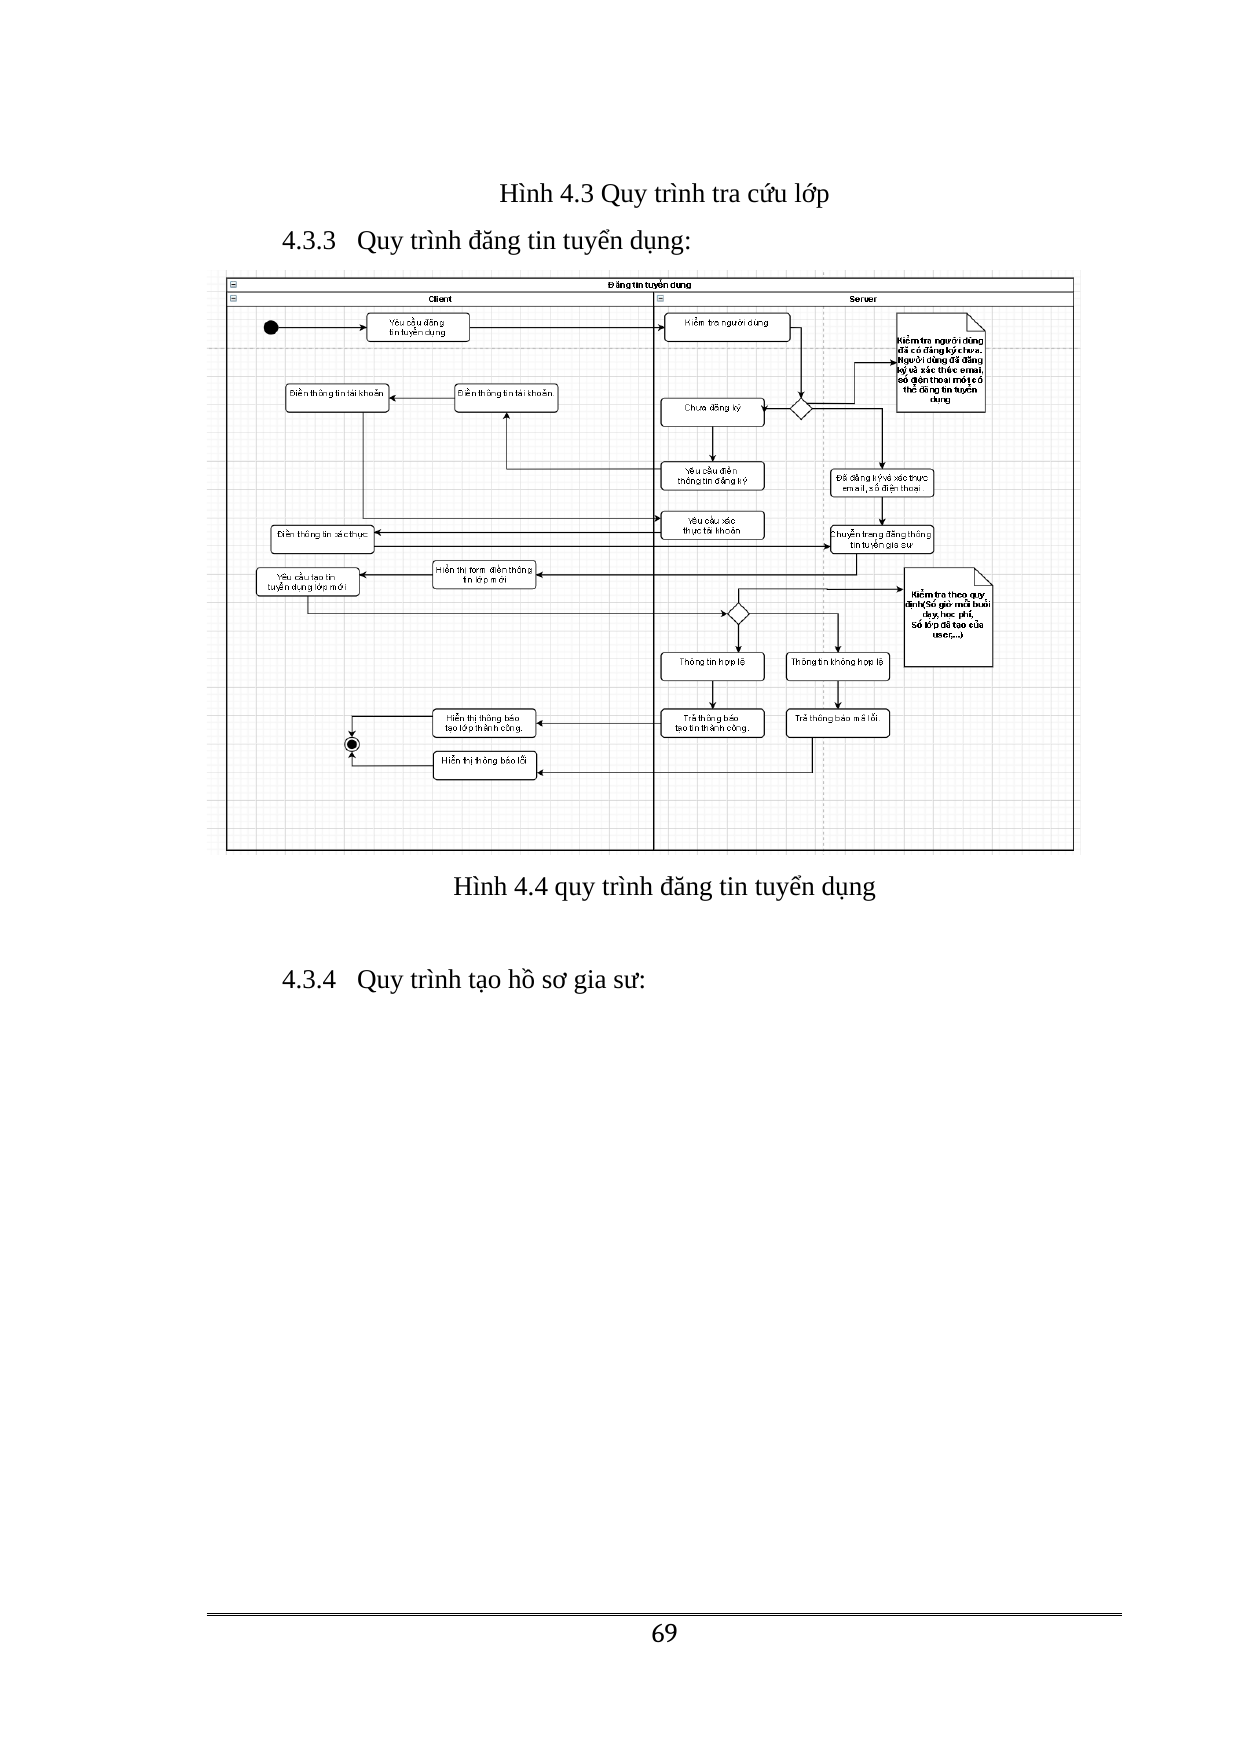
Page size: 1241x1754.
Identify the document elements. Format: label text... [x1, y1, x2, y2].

list Hình 4.4 quy trình đăng tin tuyển dụng [207, 870, 1122, 901]
list Quy trình tạo hồ sơ gia sư: [282, 963, 1122, 994]
list Quy trình đăng tin tuyển dụng: [282, 224, 1122, 255]
list Hình 4.3 Quy trình tra cứu lớp [207, 177, 1122, 208]
